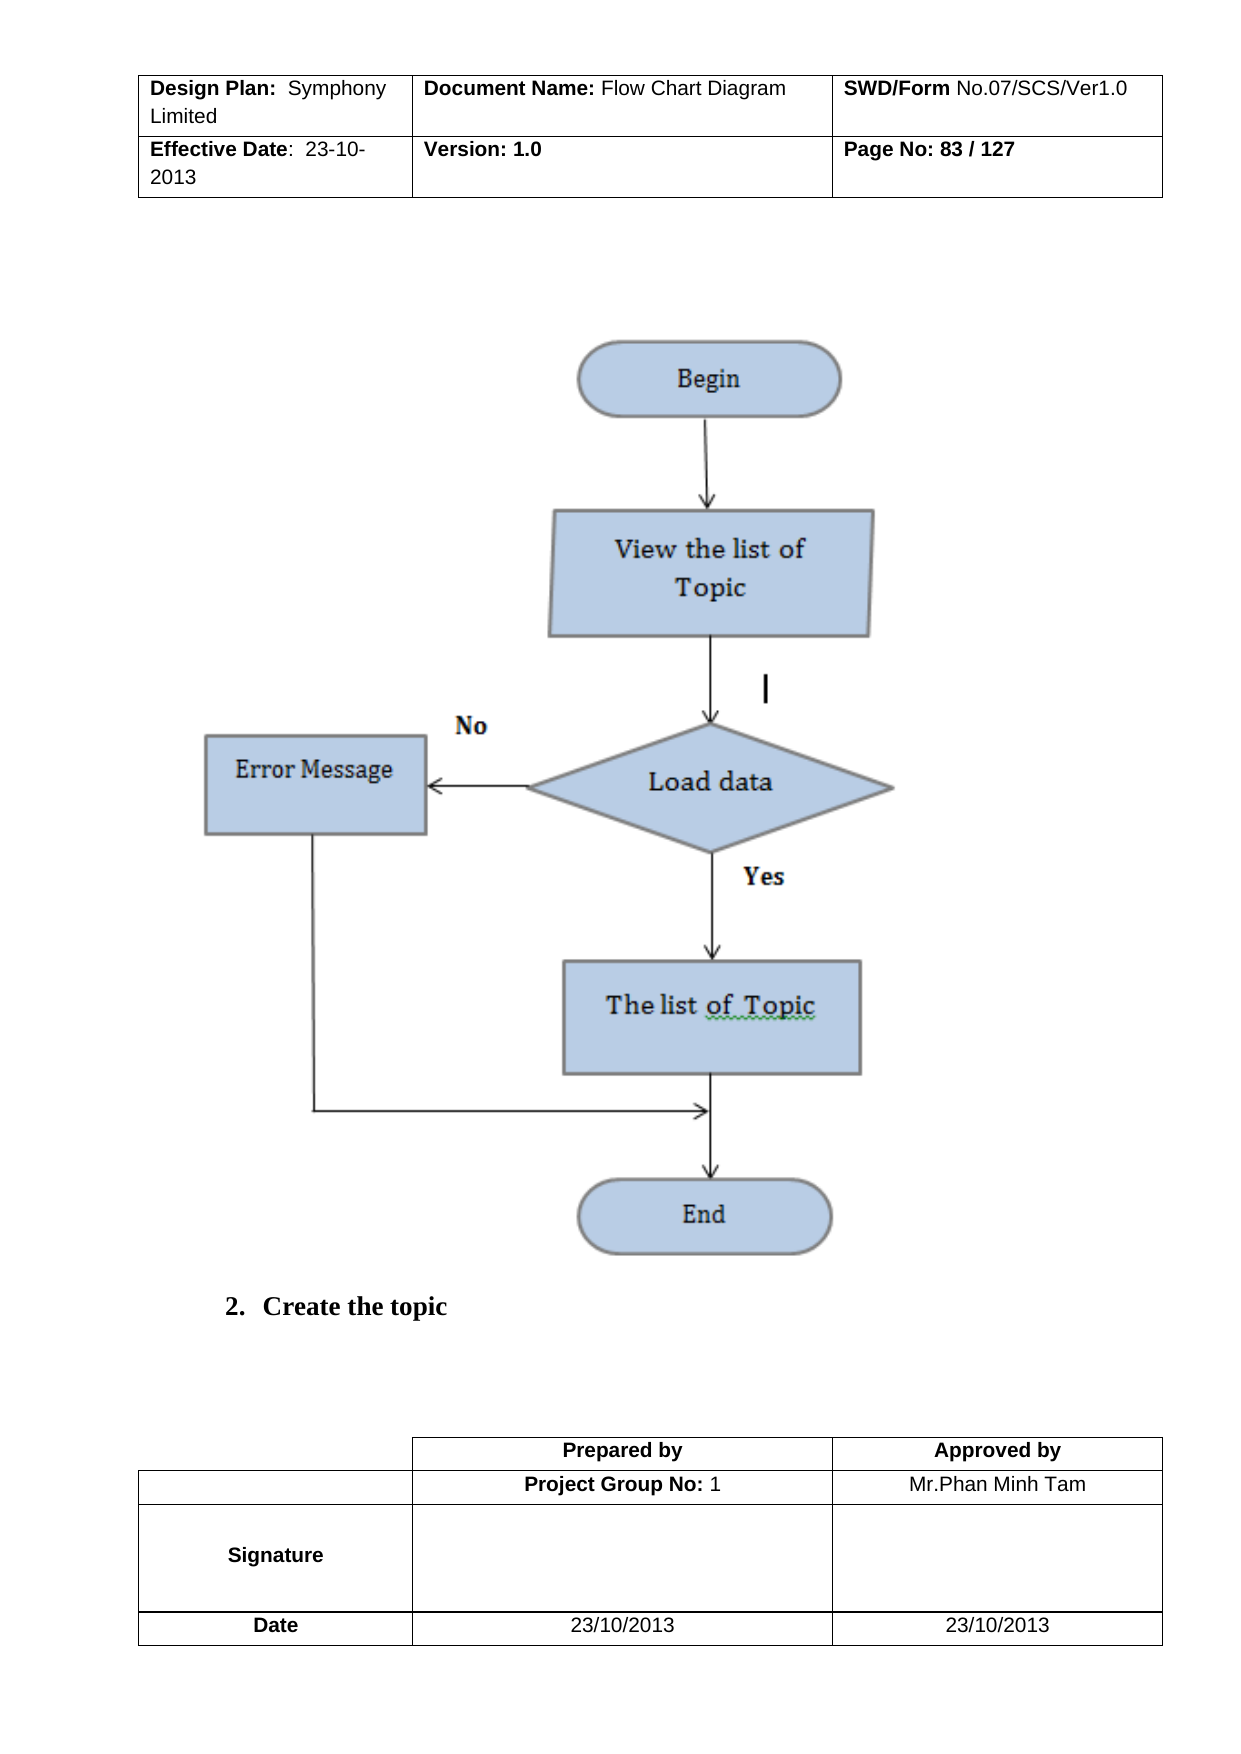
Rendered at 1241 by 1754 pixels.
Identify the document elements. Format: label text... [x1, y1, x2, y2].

list Create the topic [225, 1290, 1090, 1321]
picture [150, 264, 1046, 1265]
